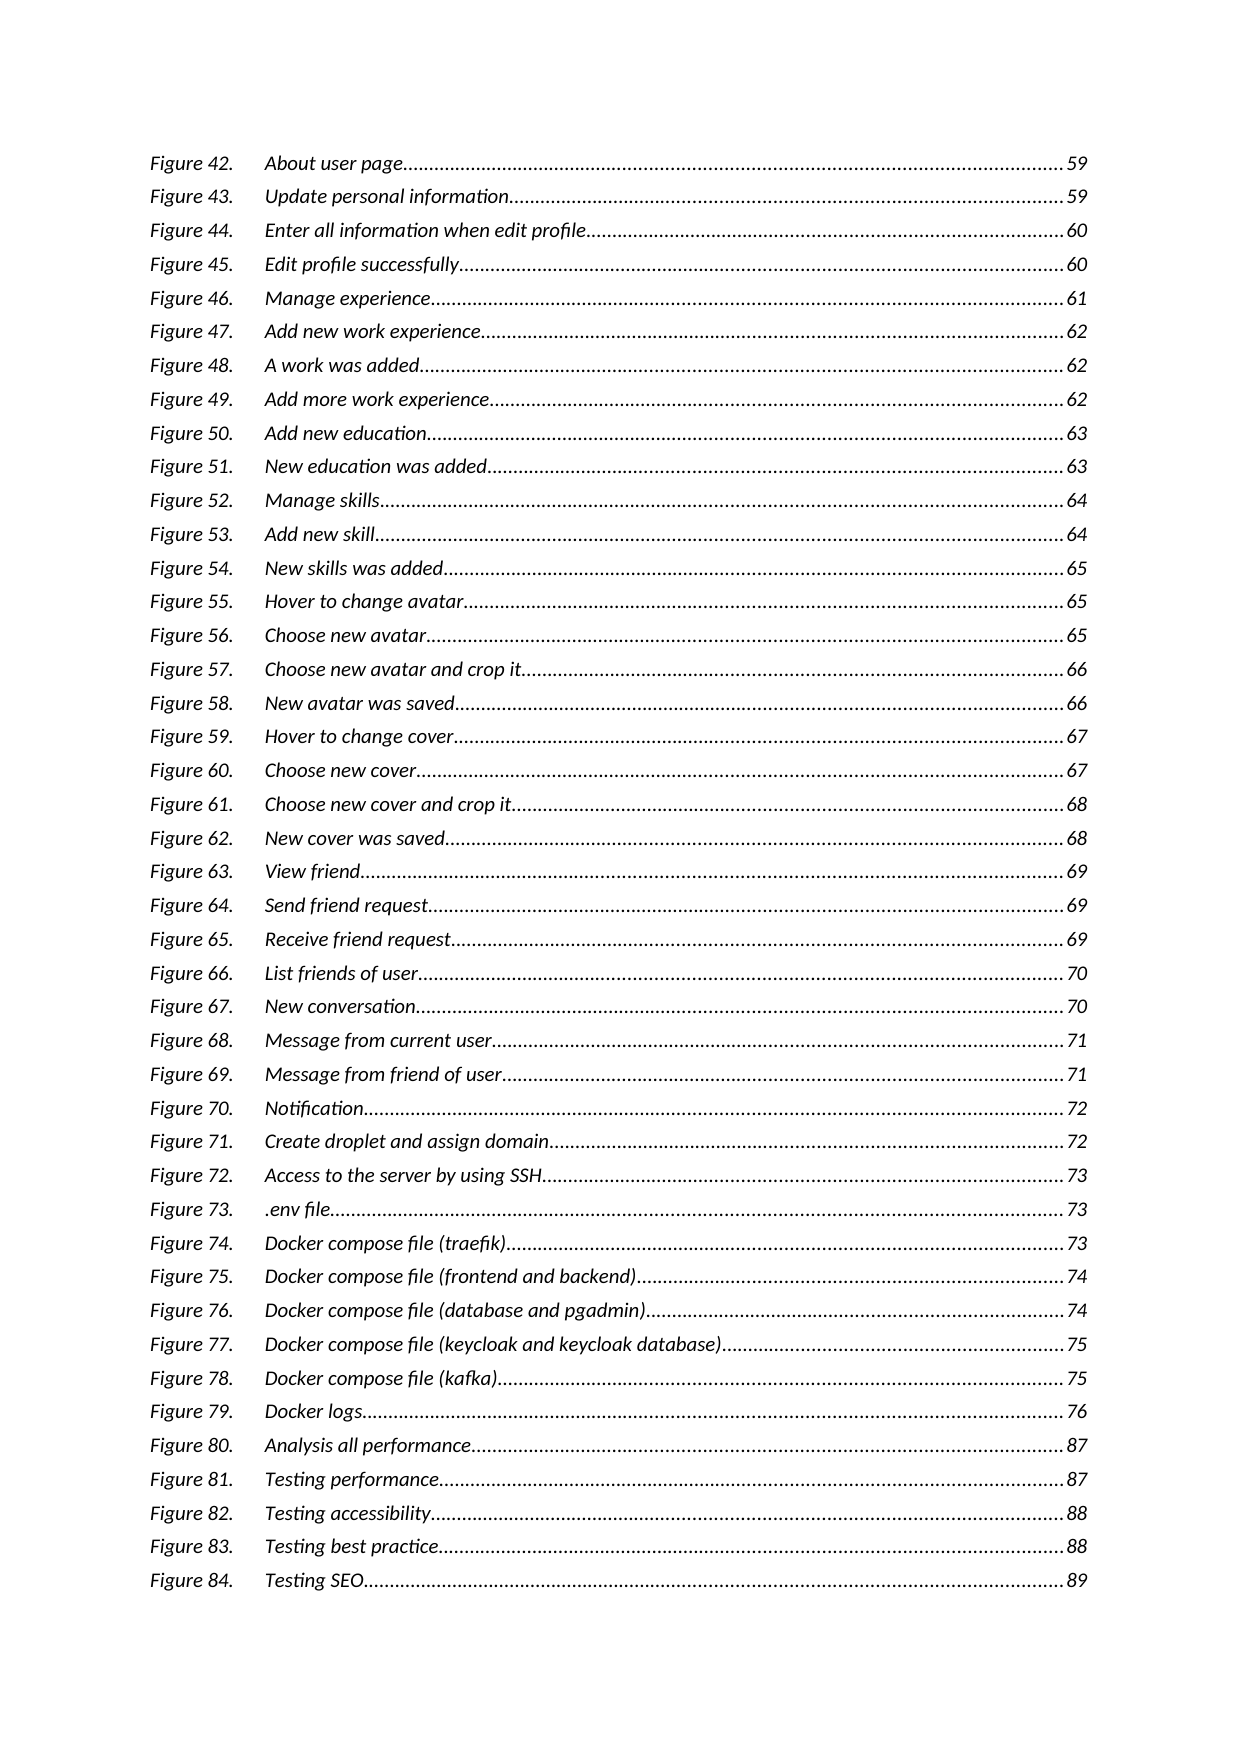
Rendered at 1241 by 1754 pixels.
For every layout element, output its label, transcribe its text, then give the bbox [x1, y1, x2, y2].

text Figure 49. Add more work experience 62 [150, 386, 1090, 412]
text Figure 56. Choose new avatar 65 [150, 622, 1090, 648]
text Figure 63. View friend 69 [150, 859, 1090, 884]
text Figure 76. Docker compose file (database and pgadmin) 74 [150, 1297, 1090, 1323]
text Figure 67. New conversation 70 [150, 994, 1090, 1019]
text Figure 48. A work was added 62 [150, 352, 1090, 378]
text Figure 65. Receive friend request 69 [150, 926, 1090, 952]
text Figure 46. Manage experience 61 [150, 285, 1090, 310]
text Figure 71. Create droplet and assign domain 72 [150, 1129, 1090, 1154]
text Figure 57. Choose new avatar and crop it 66 [150, 656, 1090, 682]
text Figure 78. Docker compose file (kafka) 75 [150, 1365, 1090, 1390]
text Figure 62. New cover was saved 68 [150, 825, 1090, 850]
text Figure 54. New skills was added 65 [150, 555, 1090, 580]
text Figure 45. Edit profile successfully 60 [150, 251, 1090, 277]
text Figure 84. Testing SEO 89 [150, 1567, 1090, 1593]
text Figure 61. Choose new cover and crop it 68 [150, 791, 1090, 817]
text Figure 64. Send friend request 69 [150, 892, 1090, 918]
text Figure 69. Message from friend of user 71 [150, 1061, 1090, 1087]
text Figure 52. Manage skills 64 [150, 487, 1090, 513]
text Figure 70. Notification 72 [150, 1095, 1090, 1120]
text Figure 44. Enter all information when edit profile 60 [150, 217, 1090, 243]
text Figure 58. New avatar was saved 66 [150, 690, 1090, 715]
text Figure 79. Docker logs 76 [150, 1399, 1090, 1424]
text Figure 80. Analysis all performance 87 [150, 1432, 1090, 1458]
text Figure 82. Testing accessibility 88 [150, 1500, 1090, 1525]
text Figure 60. Choose new cover 67 [150, 757, 1090, 783]
text Figure 68. Message from current user 71 [150, 1027, 1090, 1053]
text Figure 50. Add new education 63 [150, 420, 1090, 445]
text Figure 51. New education was added 63 [150, 454, 1090, 479]
text Figure 83. Testing best practice 88 [150, 1534, 1090, 1559]
text Figure 53. Add new skill 64 [150, 521, 1090, 547]
text Figure 59. Hover to change cover 67 [150, 724, 1090, 749]
text Figure 47. Add new work experience 62 [150, 319, 1090, 344]
text Figure 75. Docker compose file (frontend and backend) 74 [150, 1264, 1090, 1289]
text Figure 43. Update personal information 59 [150, 184, 1090, 209]
text Figure 72. Access to the server by using SSH 73 [150, 1162, 1090, 1188]
text Figure 81. Testing performance 87 [150, 1466, 1090, 1492]
text Figure 77. Docker compose file (keycloak and keycloak database) 75 [150, 1331, 1090, 1357]
text Figure 55. Hover to change avatar 65 [150, 589, 1090, 614]
text Figure 66. List friends of user 70 [150, 960, 1090, 985]
text Figure 73. .env file 73 [150, 1196, 1090, 1222]
text Figure 74. Docker compose file (traefik) 73 [150, 1230, 1090, 1255]
text Figure 42. About user page 59 [150, 150, 1090, 175]
